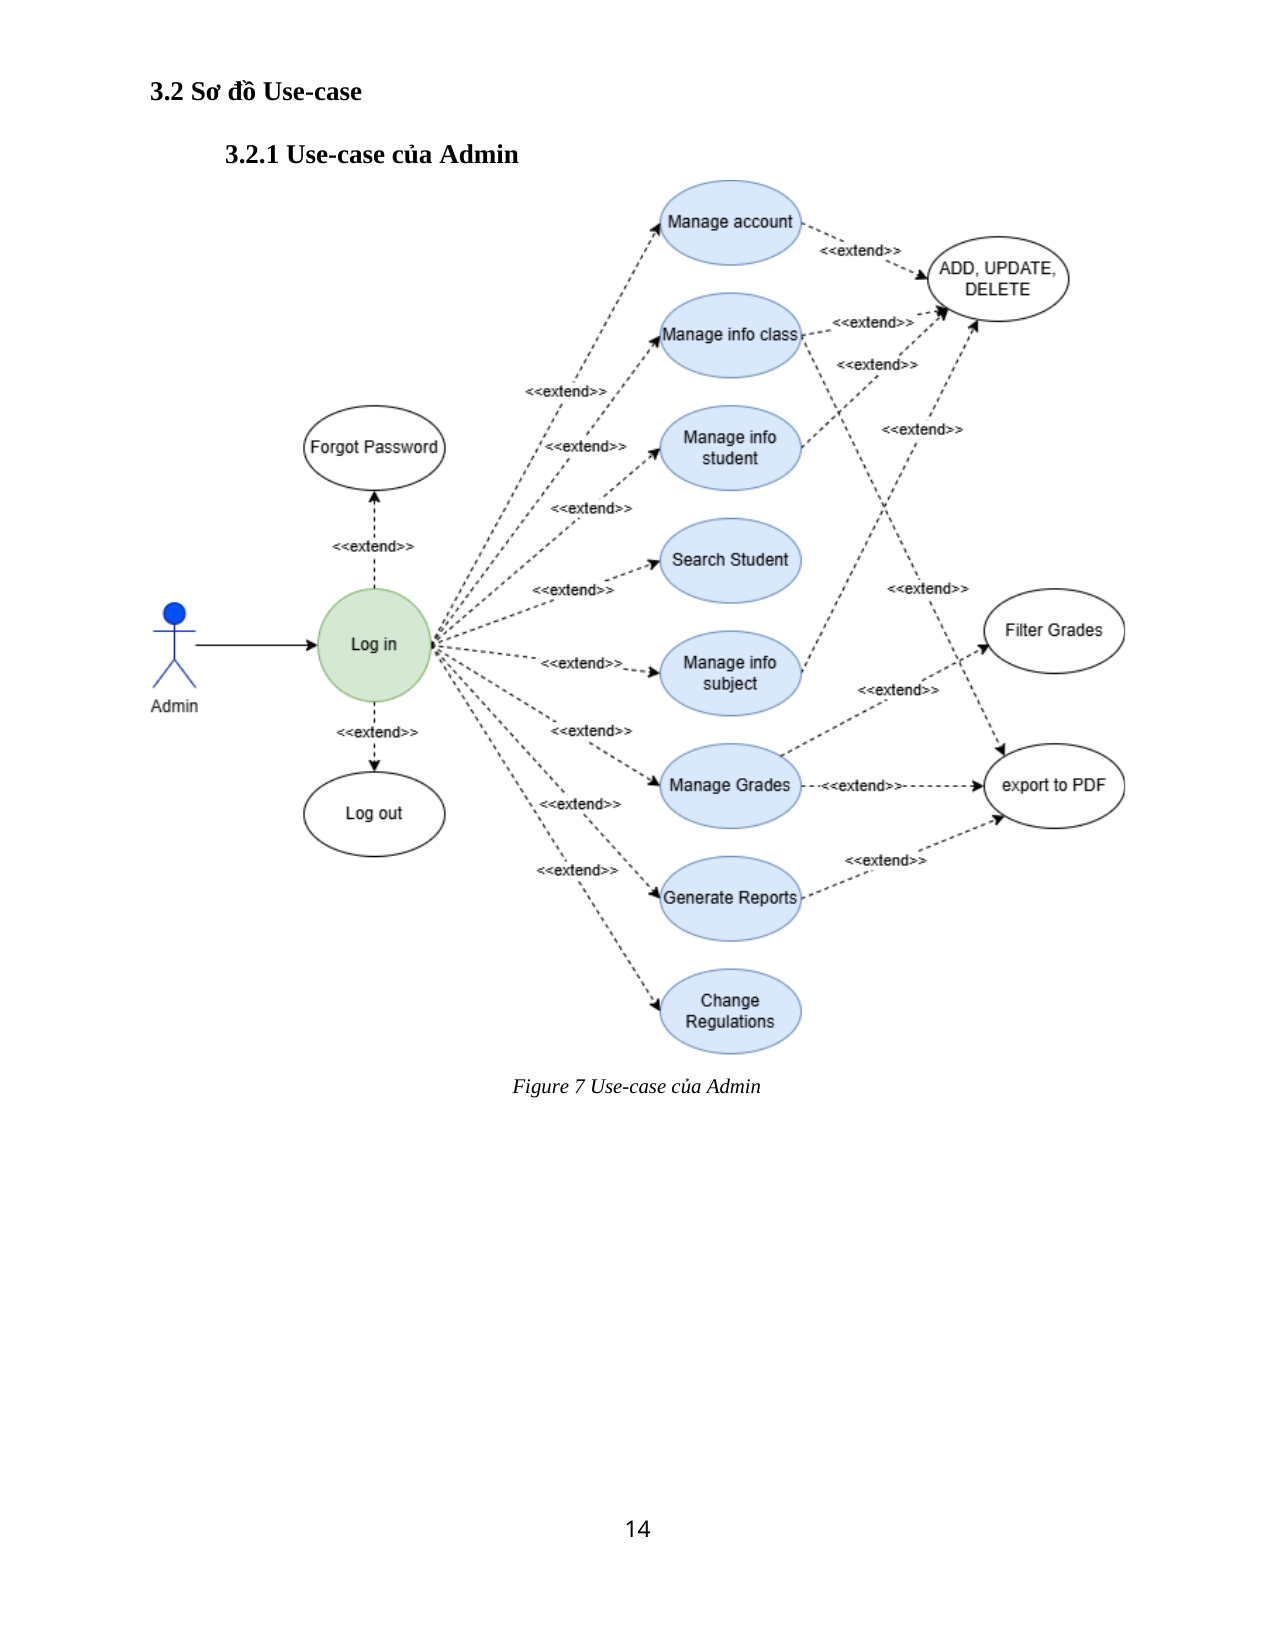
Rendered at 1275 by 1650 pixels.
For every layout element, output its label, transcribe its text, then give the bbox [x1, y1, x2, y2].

picture [150, 180, 1125, 1056]
text Figure 7 Use-case của Admin [150, 1074, 1125, 1098]
subtitle 3.2.1 Use-case của Admin [150, 138, 1125, 169]
subtitle 3.2 Sơ đồ Use-case [150, 75, 1125, 106]
